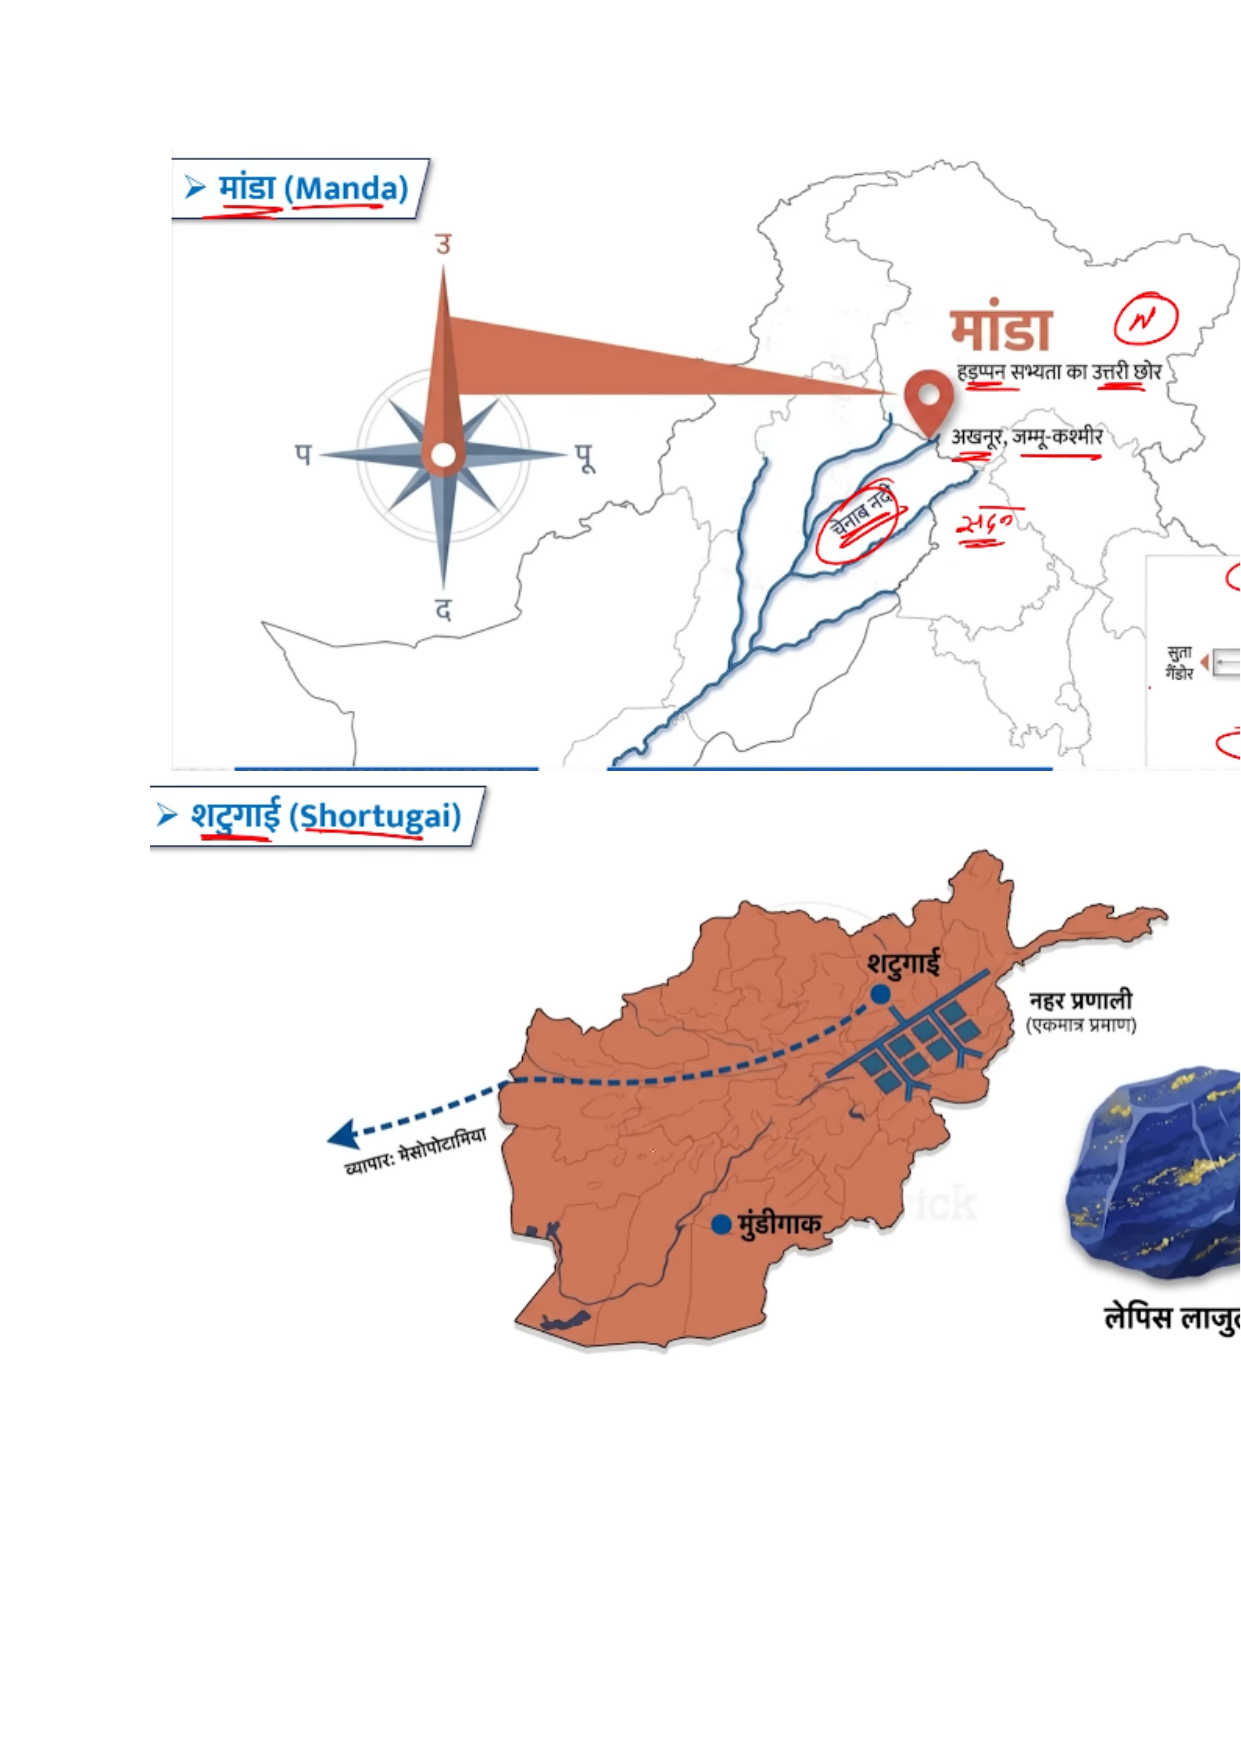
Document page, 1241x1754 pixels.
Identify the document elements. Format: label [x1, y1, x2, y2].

picture [150, 772, 1241, 1367]
picture [150, 150, 1241, 771]
